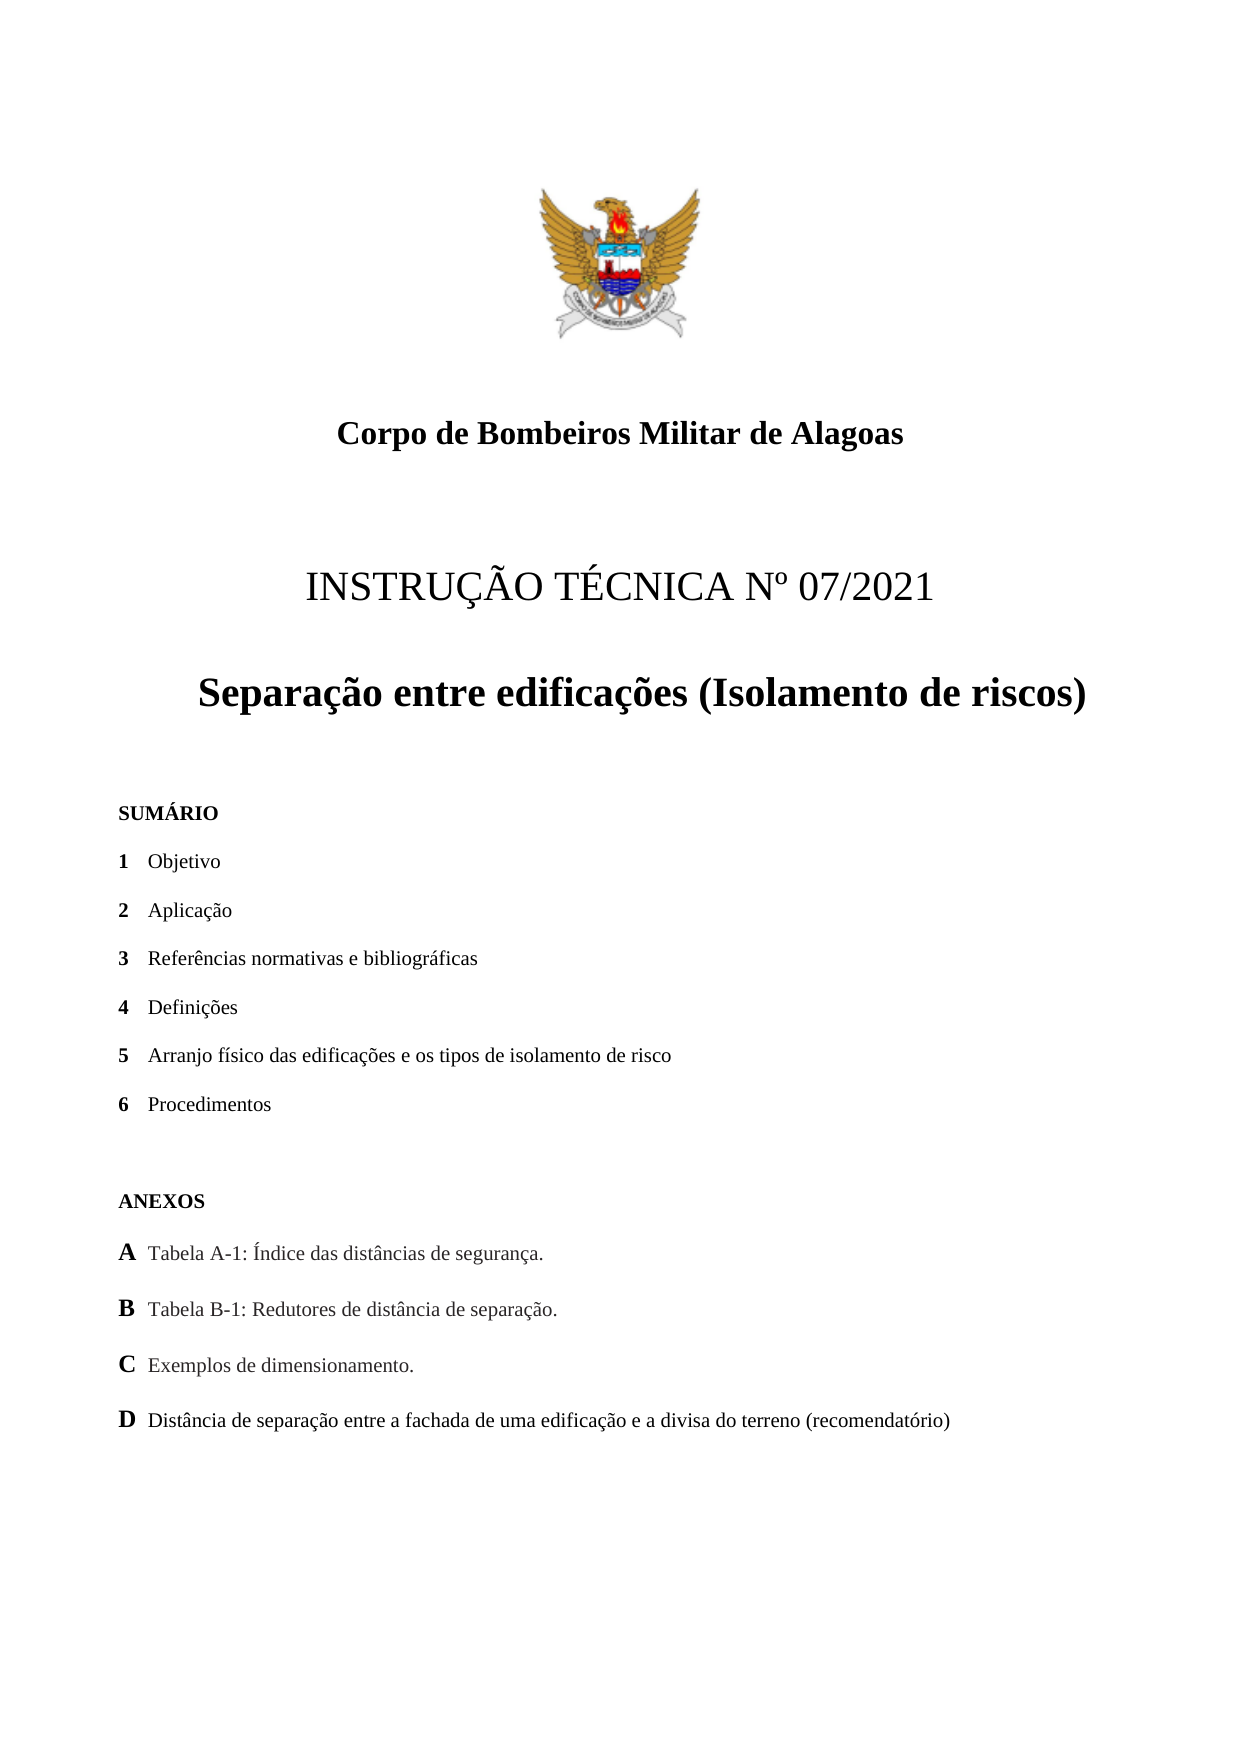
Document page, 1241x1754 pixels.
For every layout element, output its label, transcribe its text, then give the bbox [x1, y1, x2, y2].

text SUMÁRIO [118, 801, 1122, 825]
list Definições [118, 995, 1122, 1019]
list Objetivo [118, 849, 1122, 873]
list Exemplos de dimensionamento. [118, 1349, 1122, 1377]
list Tabela A-1: Índice das distâncias de segurança. [118, 1237, 1122, 1266]
text Corpo de Bombeiros Militar de Alagoas [118, 413, 1122, 452]
subtitle Separação entre edificações (Isolamento de riscos) [163, 668, 1122, 716]
picture [523, 181, 717, 351]
text INSTRUÇÃO TÉCNICA Nº 07/2021 [118, 561, 1122, 609]
list Procedimentos [118, 1092, 1122, 1116]
list Referências normativas e bibliográficas [118, 946, 1122, 970]
list Distância de separação entre a fachada de uma edificação e a divisa do terreno (recomendatório) [118, 1404, 1122, 1433]
list Arranjo físico das edificações e os tipos de isolamento de risco [118, 1043, 1122, 1067]
list Aplicação [118, 898, 1122, 922]
text ANEXOS [118, 1189, 1122, 1213]
list Tabela B-1: Redutores de distância de separação. [118, 1293, 1122, 1322]
